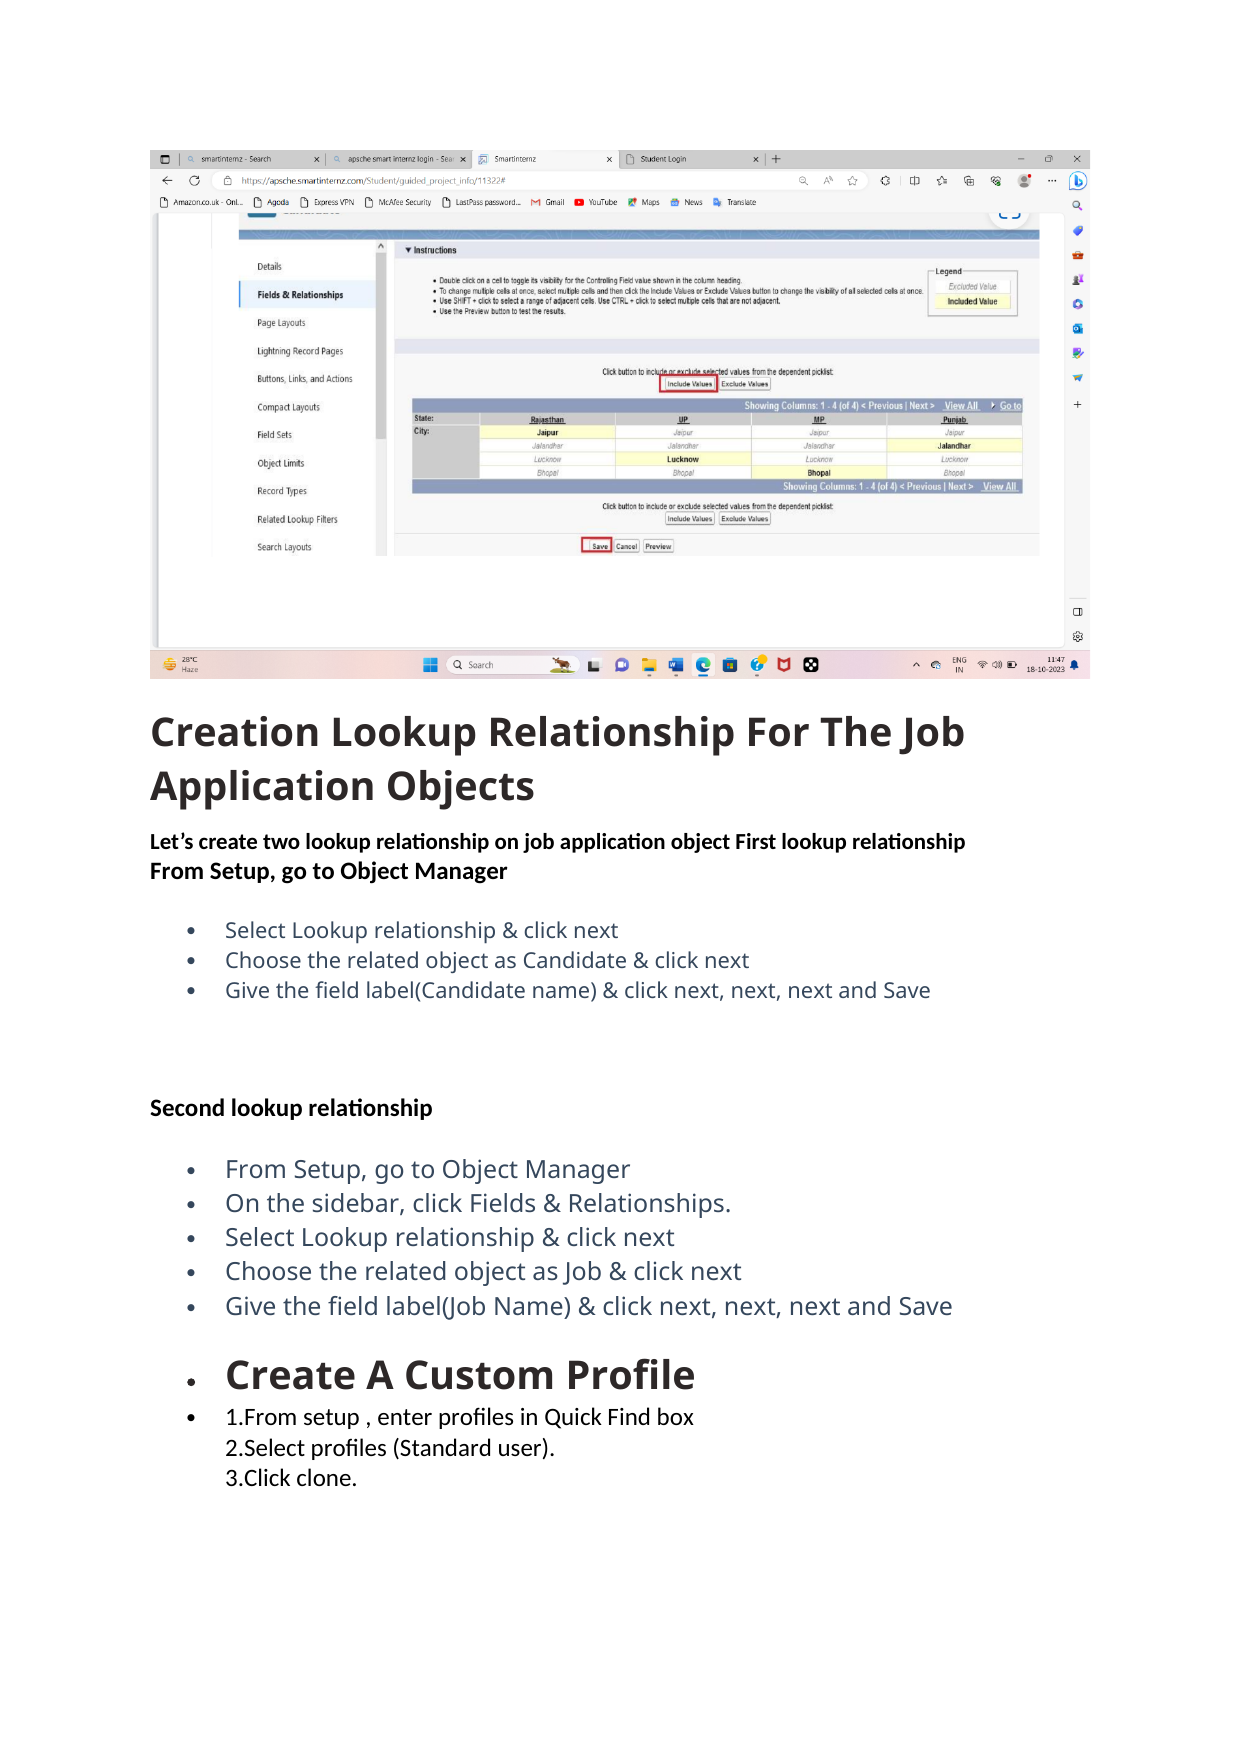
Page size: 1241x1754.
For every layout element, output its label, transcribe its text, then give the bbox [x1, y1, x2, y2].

list On the sidebar, click Fields & Relationships. [187, 1186, 1090, 1220]
picture [150, 150, 1091, 679]
list 1.From setup , enter profiles in Quick Find box 2.Select profiles (Standard user). 3.Click clone. [187, 1401, 1090, 1521]
text From Setup, go to Object Manager [150, 855, 1090, 886]
subtitle Creation Lookup Relationship For The Job Application Objects [150, 704, 1090, 812]
list From Setup, go to Object Manager [187, 1152, 1090, 1186]
text Second lookup relationship [150, 1092, 1090, 1123]
list Choose the related object as Candidate & click next [187, 945, 1090, 975]
list Give the field label(Candidate name) & click next, next, next and Save [187, 975, 1090, 1004]
list Select Lookup relationship & click next [187, 915, 1090, 945]
list Give the field label(Job Name) & click next, next, next and Save [187, 1288, 1090, 1322]
list Choose the related object as Job & click next [187, 1254, 1090, 1288]
list Create A Custom Profile [187, 1347, 1090, 1401]
text Let’s create two lookup relationship on job application object First lookup relationship [150, 827, 1090, 855]
list Select Lookup relationship & click next [187, 1220, 1090, 1254]
